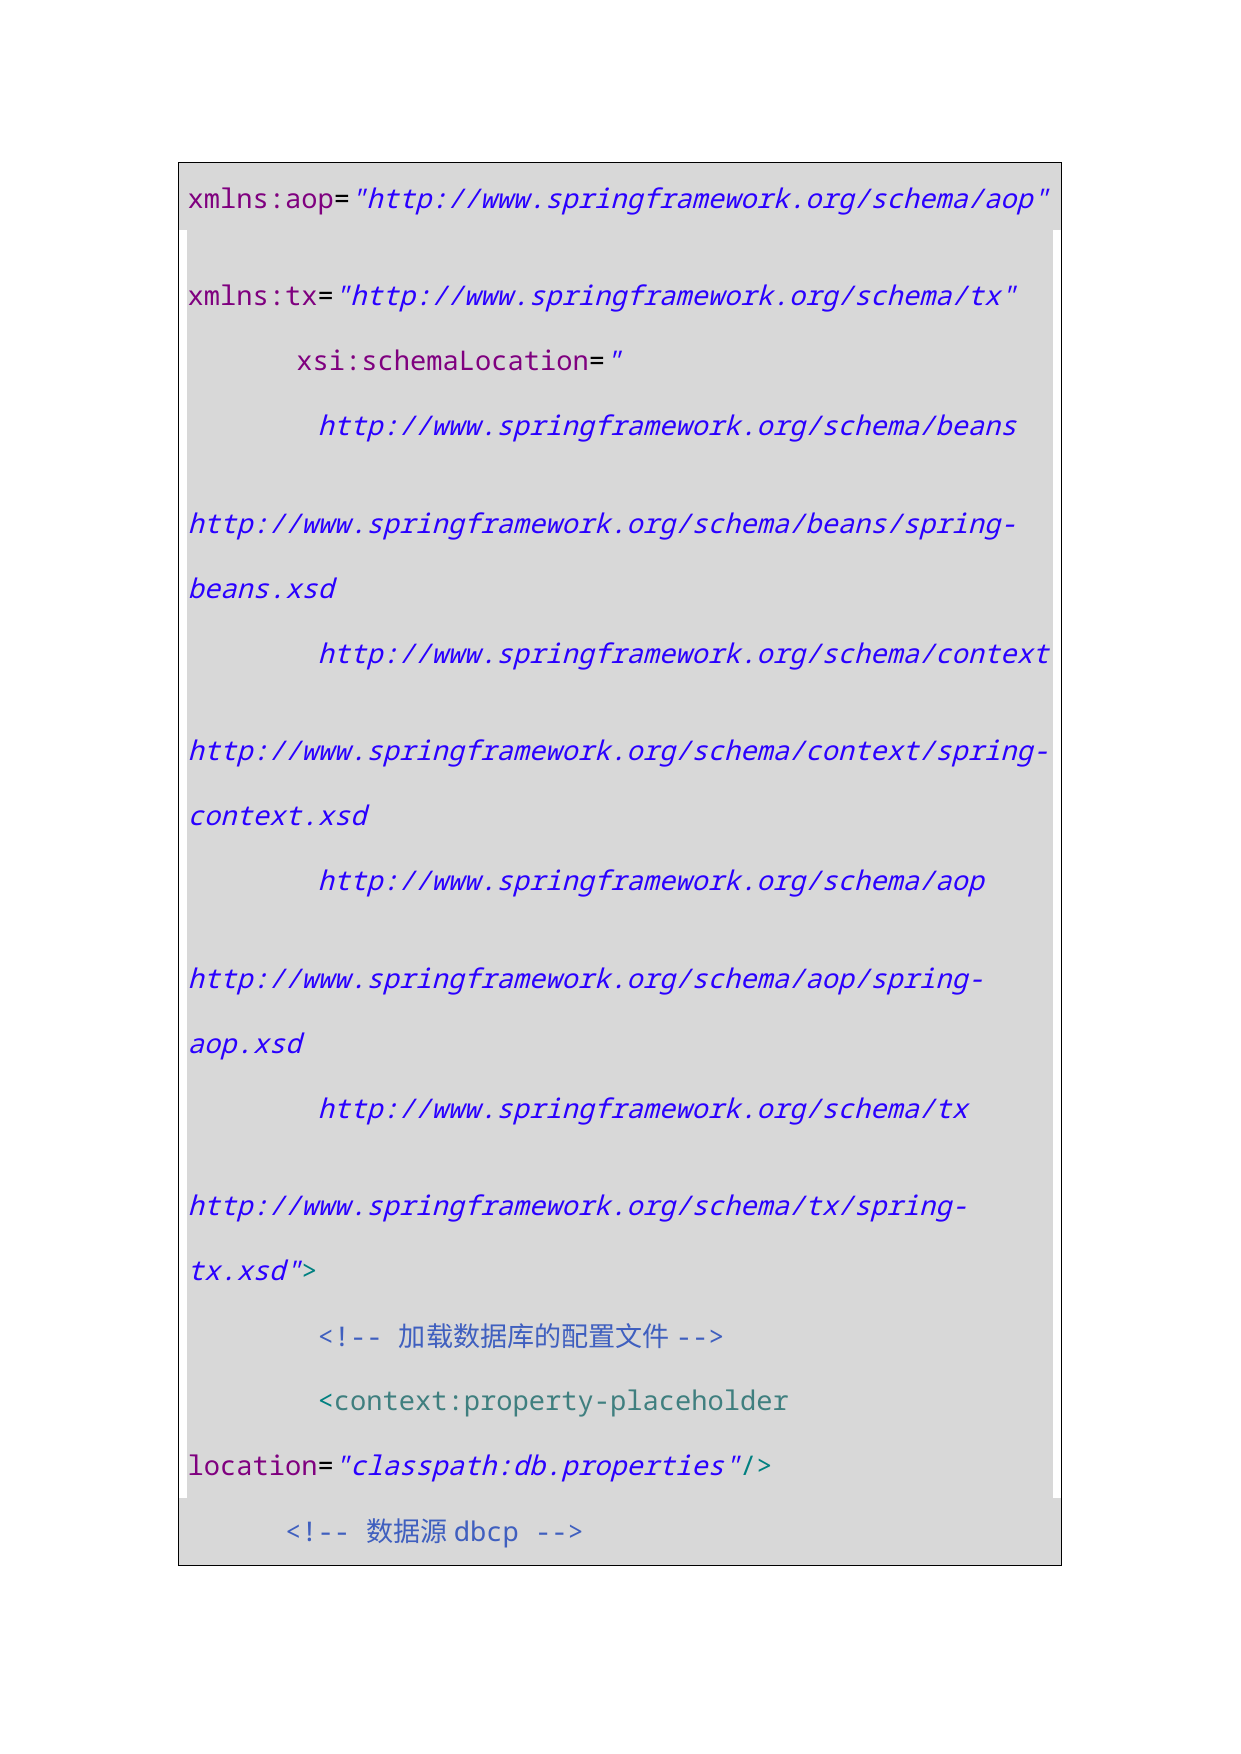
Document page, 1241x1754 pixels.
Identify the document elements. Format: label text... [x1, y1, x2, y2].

text http://www.springframework.org/schema/context [187, 620, 1053, 685]
text http://www.springframework.org/schema/tx [187, 1075, 1053, 1140]
text xsi:schemaLocation=" [187, 328, 1053, 393]
text <context:property-placeholder location="classpath:db.properties"/> [187, 1368, 1053, 1494]
text <!-- 数据源 dbcp --> [179, 1494, 1061, 1565]
text <!-- 加载数据库的配置文件 --> [187, 1303, 1053, 1368]
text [179, 163, 1061, 230]
text xmlns:tx="http://www.springframework.org/schema/tx" [187, 230, 1053, 328]
text http://www.springframework.org/schema/tx/spring-tx.xsd"> [187, 1140, 1053, 1303]
text http://www.springframework.org/schema/beans/spring-beans.xsd [187, 458, 1053, 620]
text http://www.springframework.org/schema/aop [187, 848, 1053, 913]
text http://www.springframework.org/schema/aop/spring-aop.xsd [187, 913, 1053, 1075]
text http://www.springframework.org/schema/beans [187, 393, 1053, 458]
text http://www.springframework.org/schema/context/spring-context.xsd [187, 685, 1053, 848]
